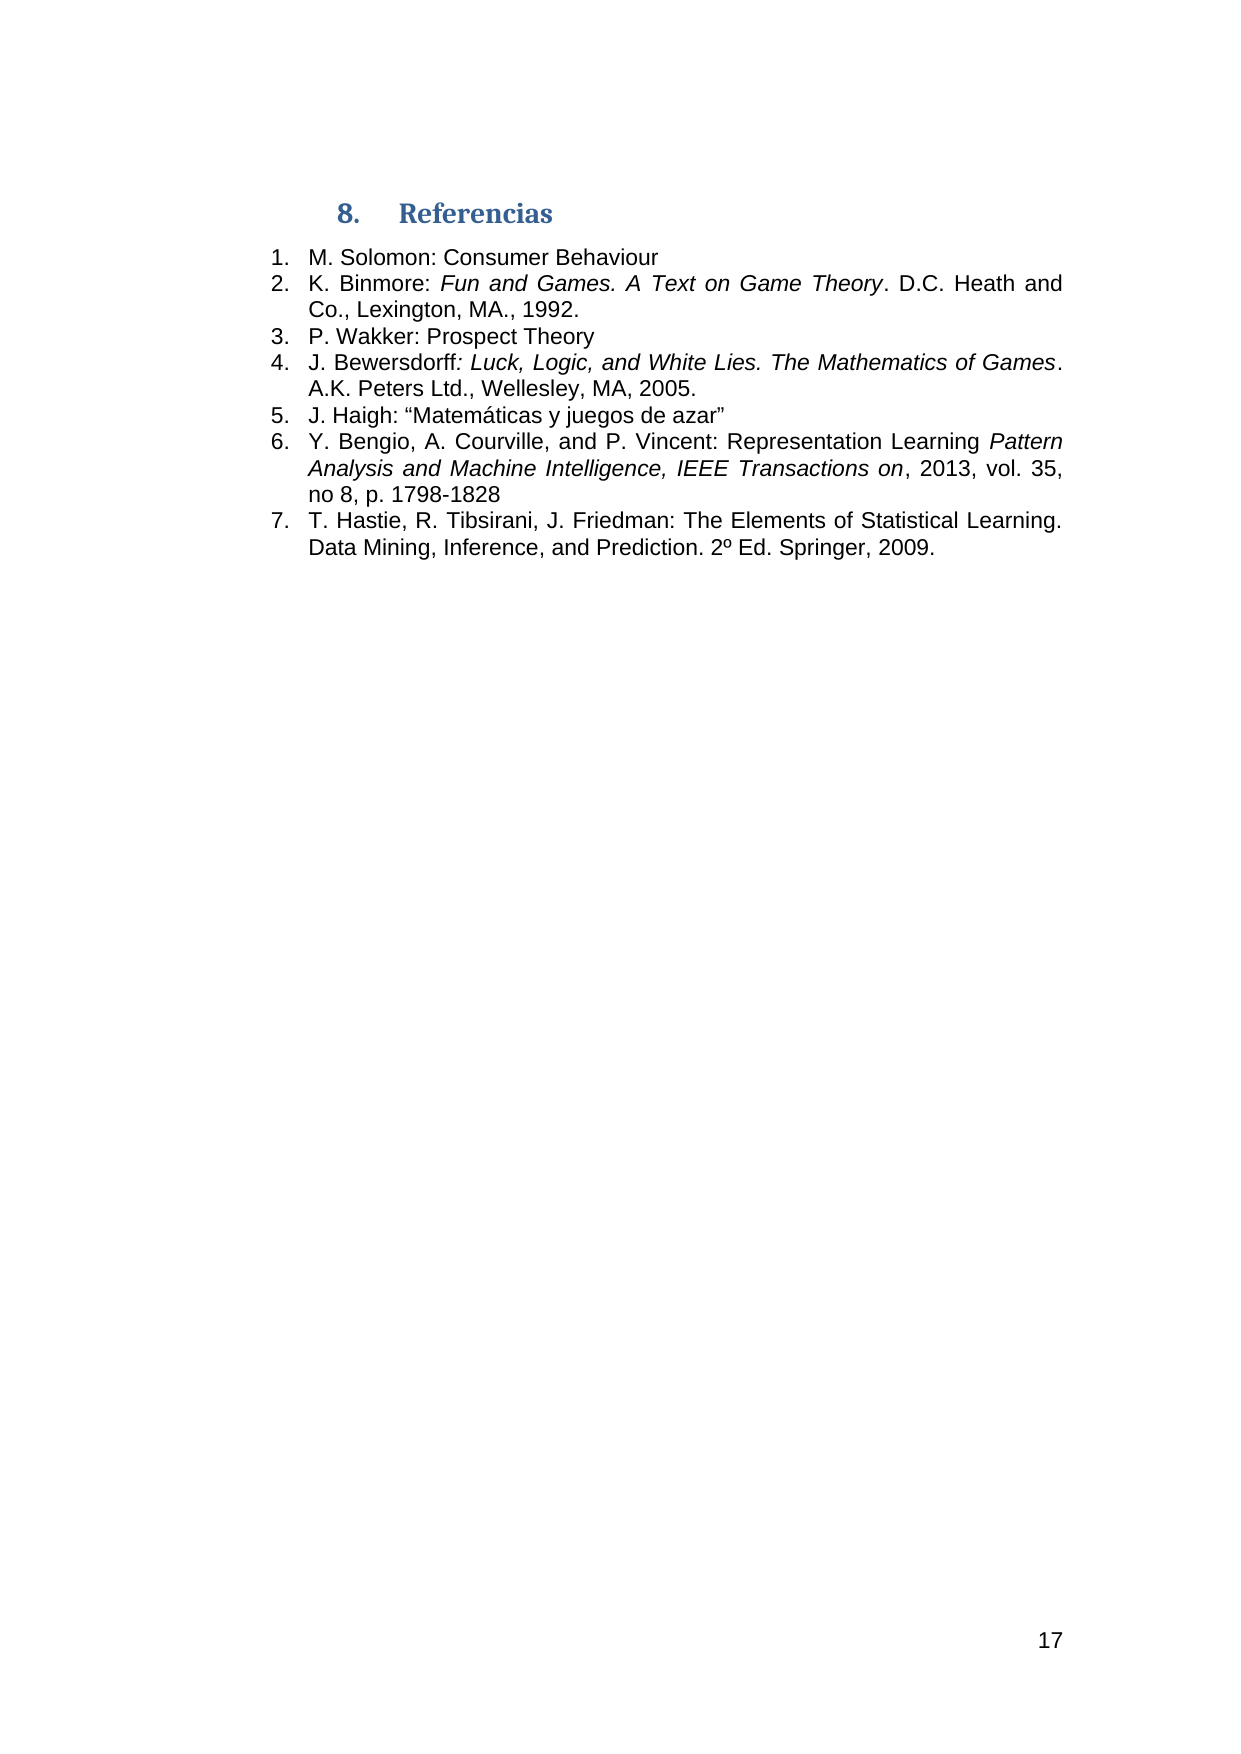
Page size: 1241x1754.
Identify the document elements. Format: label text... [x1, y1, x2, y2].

list K. Binmore: Fun and Games. A Text on Game Theory. D.C. Heath and Co., Lexington, MA., 1992. [271, 270, 1063, 323]
list J. Haigh: “Matemáticas y juegos de azar” [271, 402, 1063, 428]
list M. Solomon: Consumer Behaviour [271, 244, 1063, 270]
list Y. Bengio, A. Courville, and P. Vincent: Representation Learning Pattern Analysis and Machine Intelligence, IEEE Transactions on, 2013, vol. 35, no 8, p. 1798-1828 [271, 428, 1063, 507]
list T. Hastie, R. Tibsirani, J. Friedman: The Elements of Statistical Learning. Data Mining, Inference, and Prediction. 2º Ed. Springer, 2009. [271, 507, 1063, 560]
list J. Bewersdorff: Luck, Logic, and White Lies. The Mathematics of Games. A.K. Peters Ltd., Wellesley, MA, 2005. [271, 349, 1063, 402]
list P. Wakker: Prospect Theory [271, 323, 1063, 349]
subtitle Referencias [281, 198, 1063, 231]
